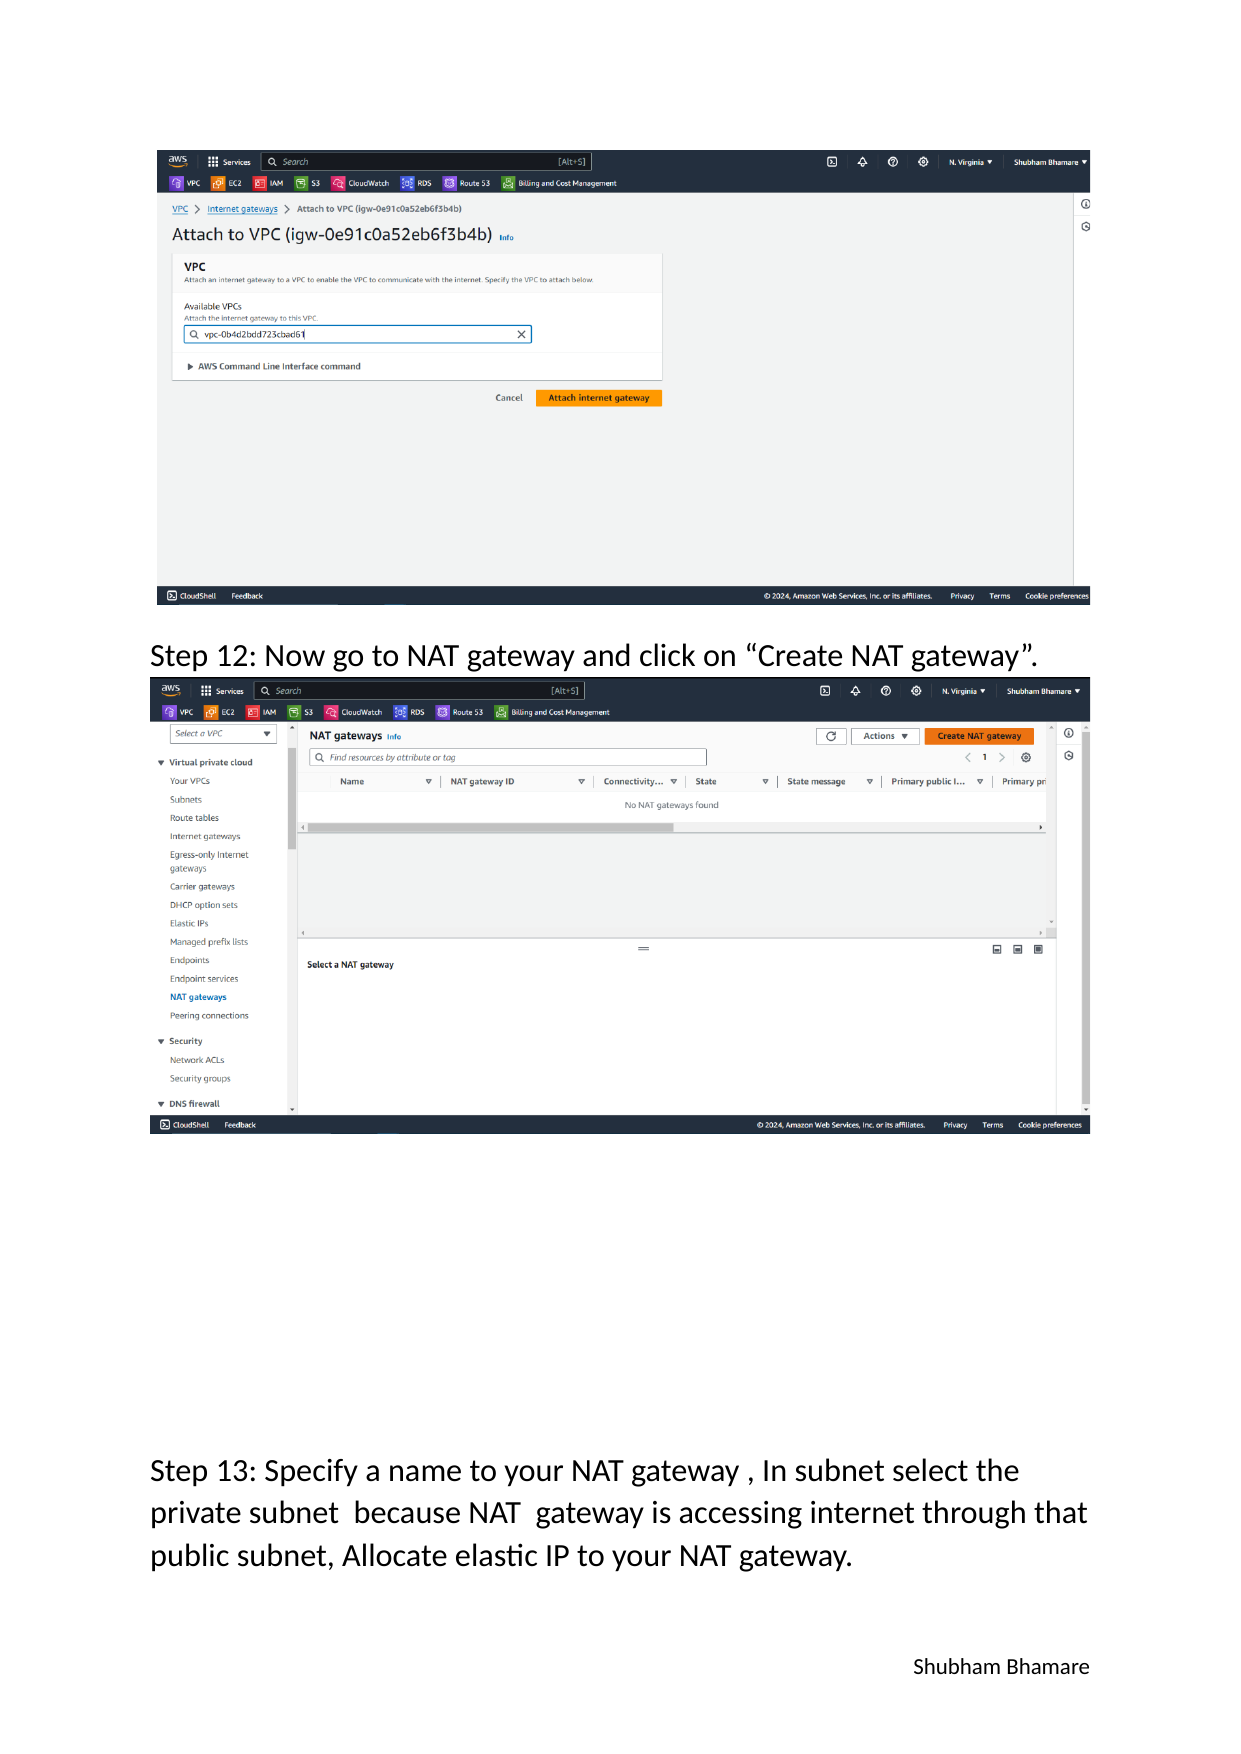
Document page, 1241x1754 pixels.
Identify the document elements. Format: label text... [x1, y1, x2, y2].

text Step 13: Specify a name to your NAT gateway , In subnet select the private subnet because NAT gateway is accessing internet through that public subnet, Allocate elastic IP to your NAT gateway. [150, 1450, 1090, 1574]
text Step 12: Now go to NAT gateway and click on “Create NAT gateway”. [150, 635, 1090, 677]
picture [157, 150, 1091, 605]
picture [150, 677, 1091, 1134]
